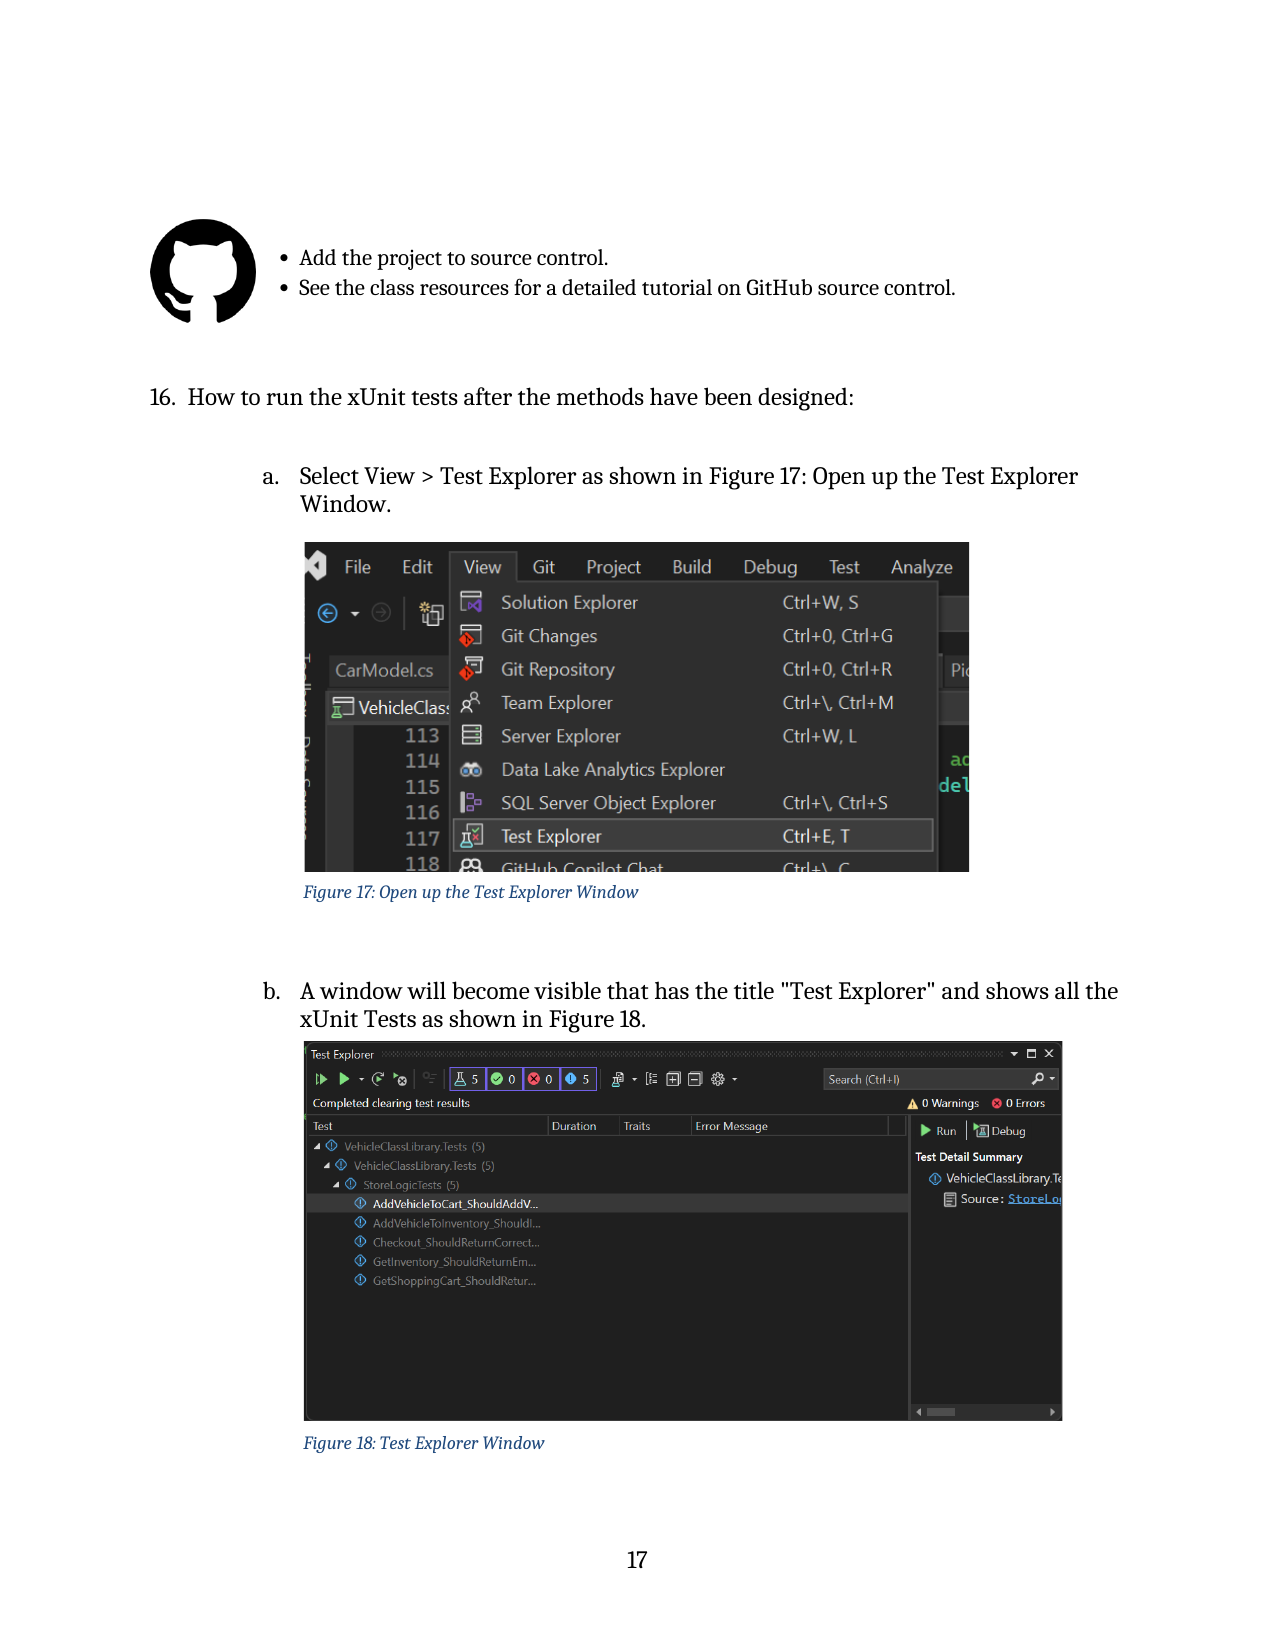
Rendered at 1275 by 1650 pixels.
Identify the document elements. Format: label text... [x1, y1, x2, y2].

list A window will become visible that has the title "Test Explorer" and shows all the xUnit Tests as shown in Figure 18. [262, 977, 1125, 1034]
picture [303, 1041, 1062, 1420]
list How to run the xUnit tests after the methods have been designed: [150, 383, 1125, 412]
picture [303, 542, 969, 870]
picture [150, 217, 256, 324]
